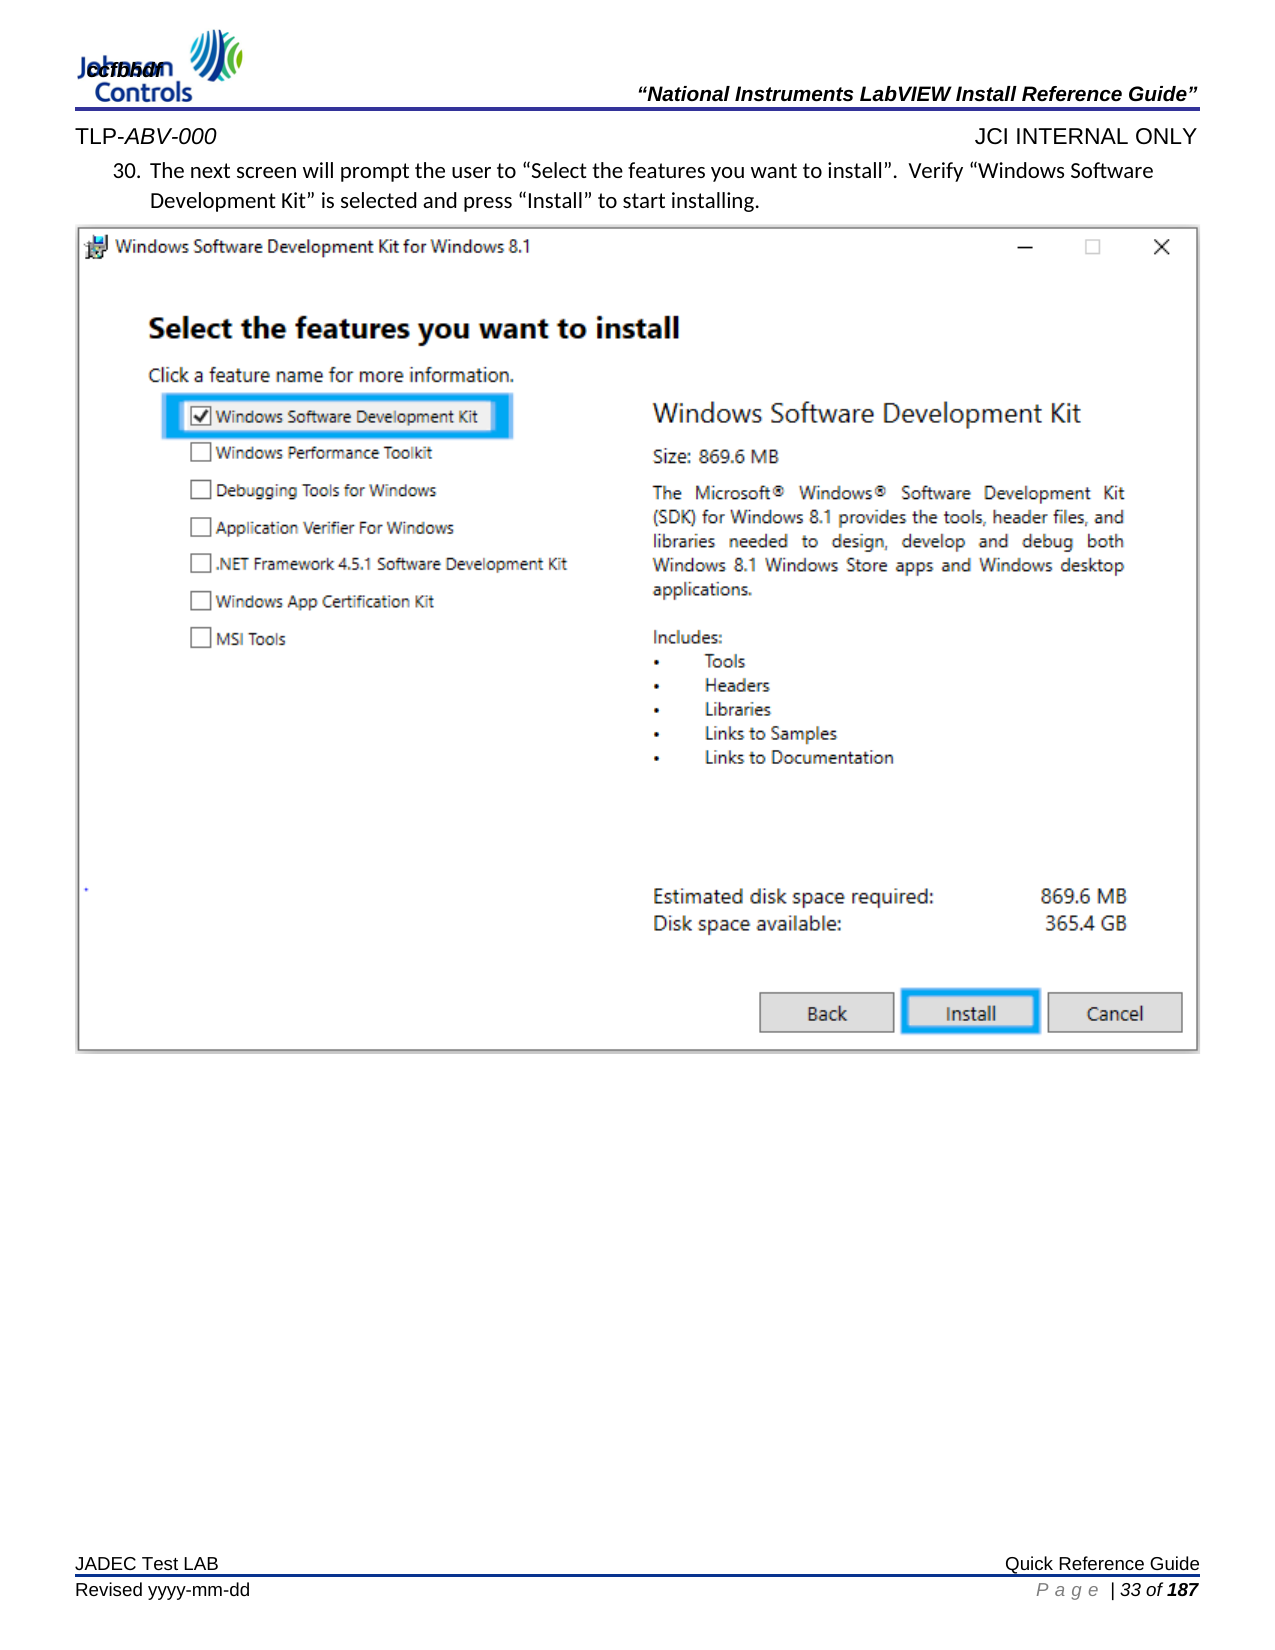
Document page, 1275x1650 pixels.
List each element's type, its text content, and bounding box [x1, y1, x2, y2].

picture [76, 26, 246, 105]
picture [75, 223, 1200, 1054]
list The next screen will prompt the user to “Select the features you want to install”. Verify “Windows Software Development Kit” is selected and press “Install” to start installing. [112, 156, 1200, 214]
